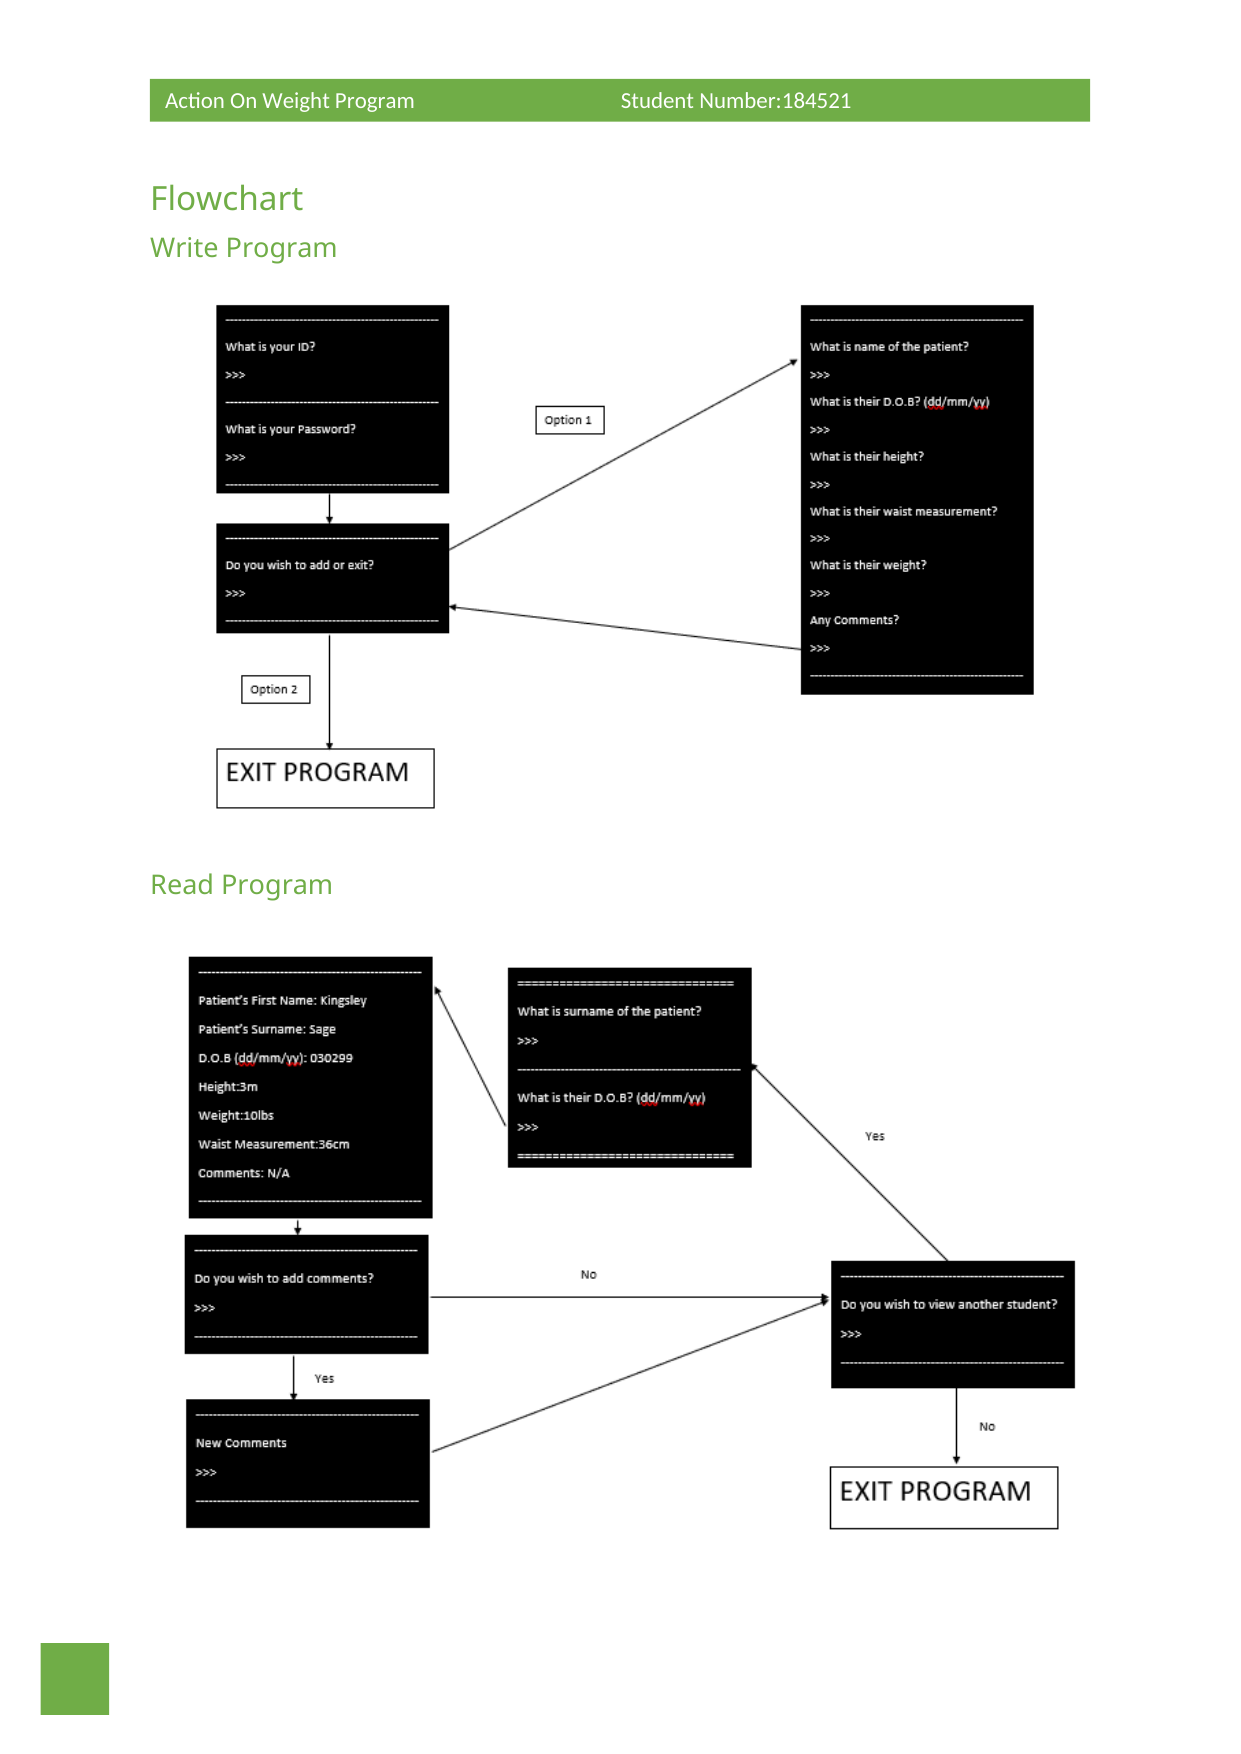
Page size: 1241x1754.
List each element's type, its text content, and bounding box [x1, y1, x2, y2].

picture [156, 905, 1084, 1558]
picture [166, 267, 1074, 847]
subtitle Flowchart [150, 175, 1090, 220]
subtitle Read Program [150, 865, 1090, 902]
subtitle Write Program [150, 228, 1090, 265]
